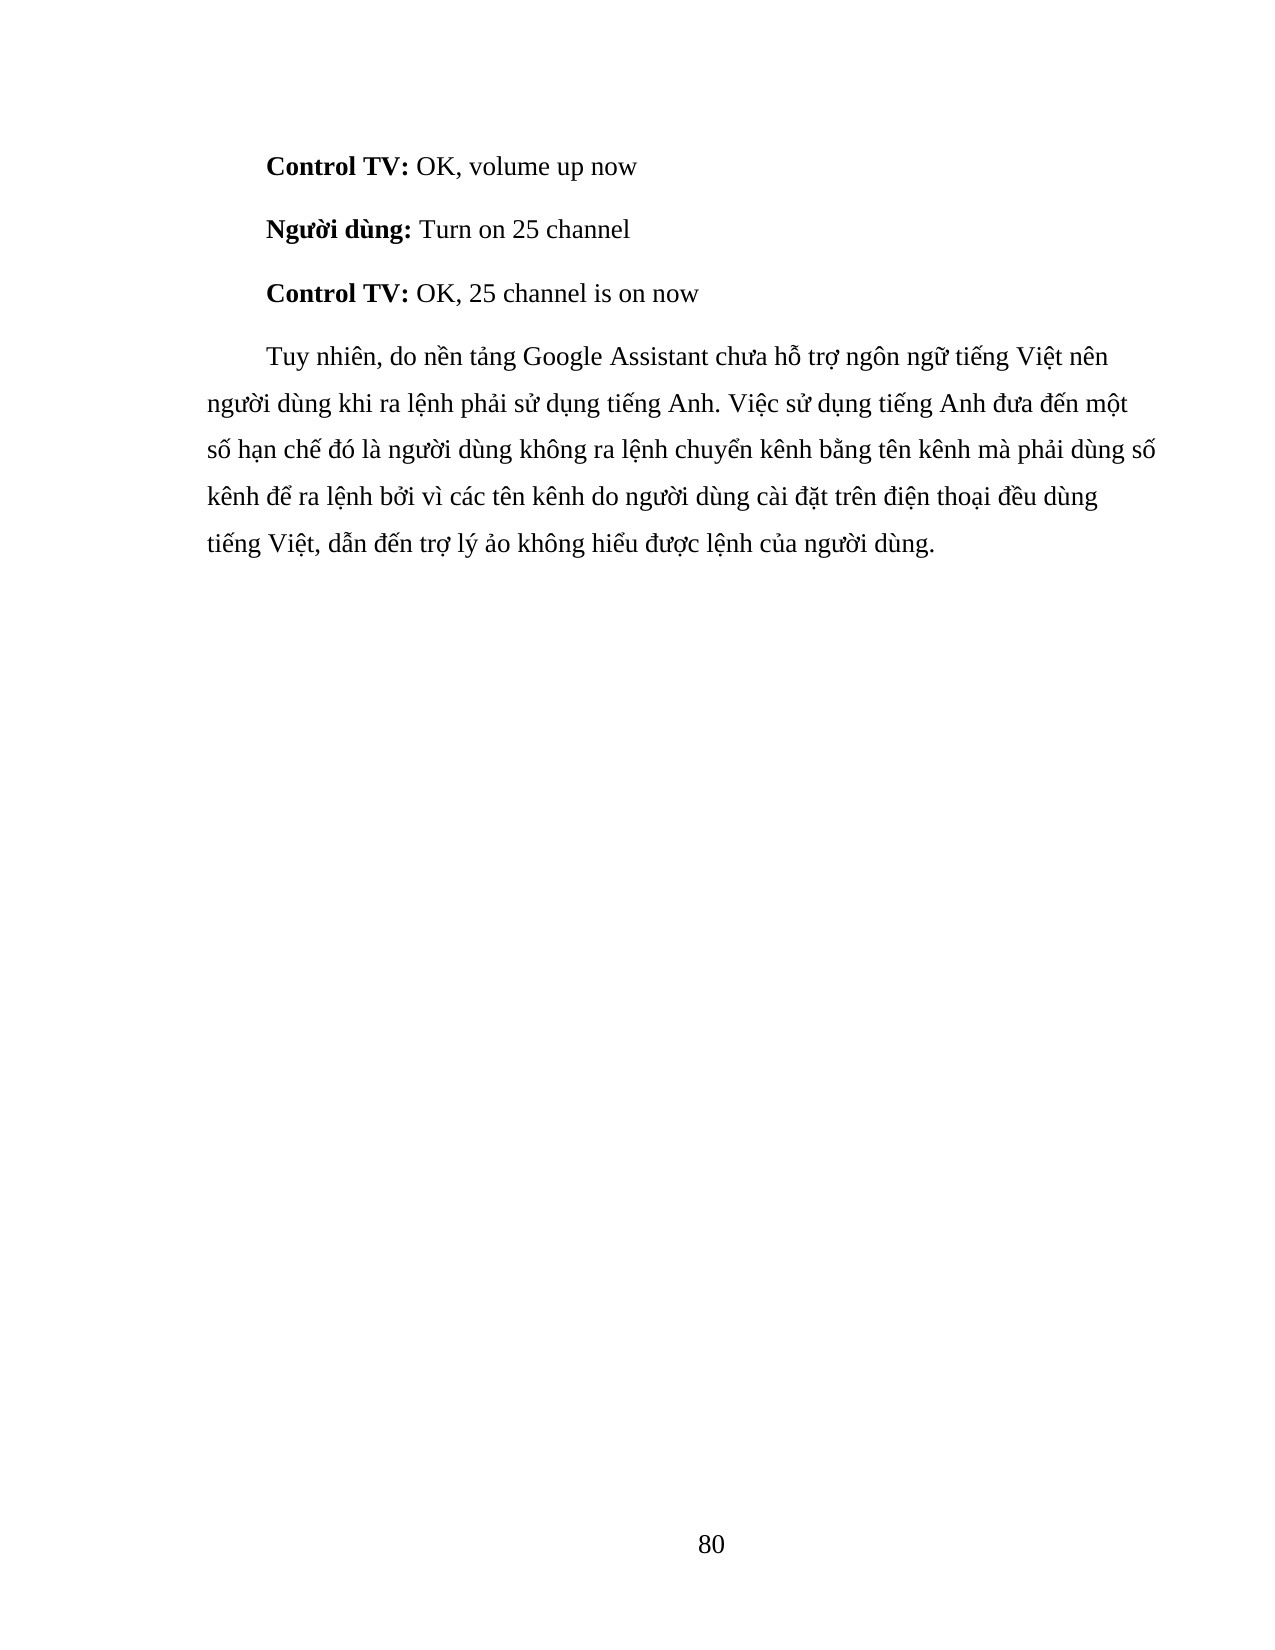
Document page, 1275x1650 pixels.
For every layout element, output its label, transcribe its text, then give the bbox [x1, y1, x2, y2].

text Tuy nhiên, do nền tảng Google Assistant chưa hỗ trợ ngôn ngữ tiếng Việt nên người dùng khi ra lệnh phải sử dụng tiếng Anh. Việc sử dụng tiếng Anh đưa đến một số hạn chế đó là người dùng không ra lệnh chuyển kênh bằng tên kênh mà phải dùng số kênh để ra lệnh bởi vì các tên kênh do người dùng cài đặt trên điện thoại đều dùng tiếng Việt, dẫn đến trợ lý ảo không hiểu được lệnh của người dùng. [207, 340, 1157, 558]
text Control TV: OK, 25 channel is on now [207, 277, 1157, 308]
text Control TV: OK, volume up now [207, 150, 1157, 181]
text Người dùng: Turn on 25 channel [207, 213, 1157, 244]
